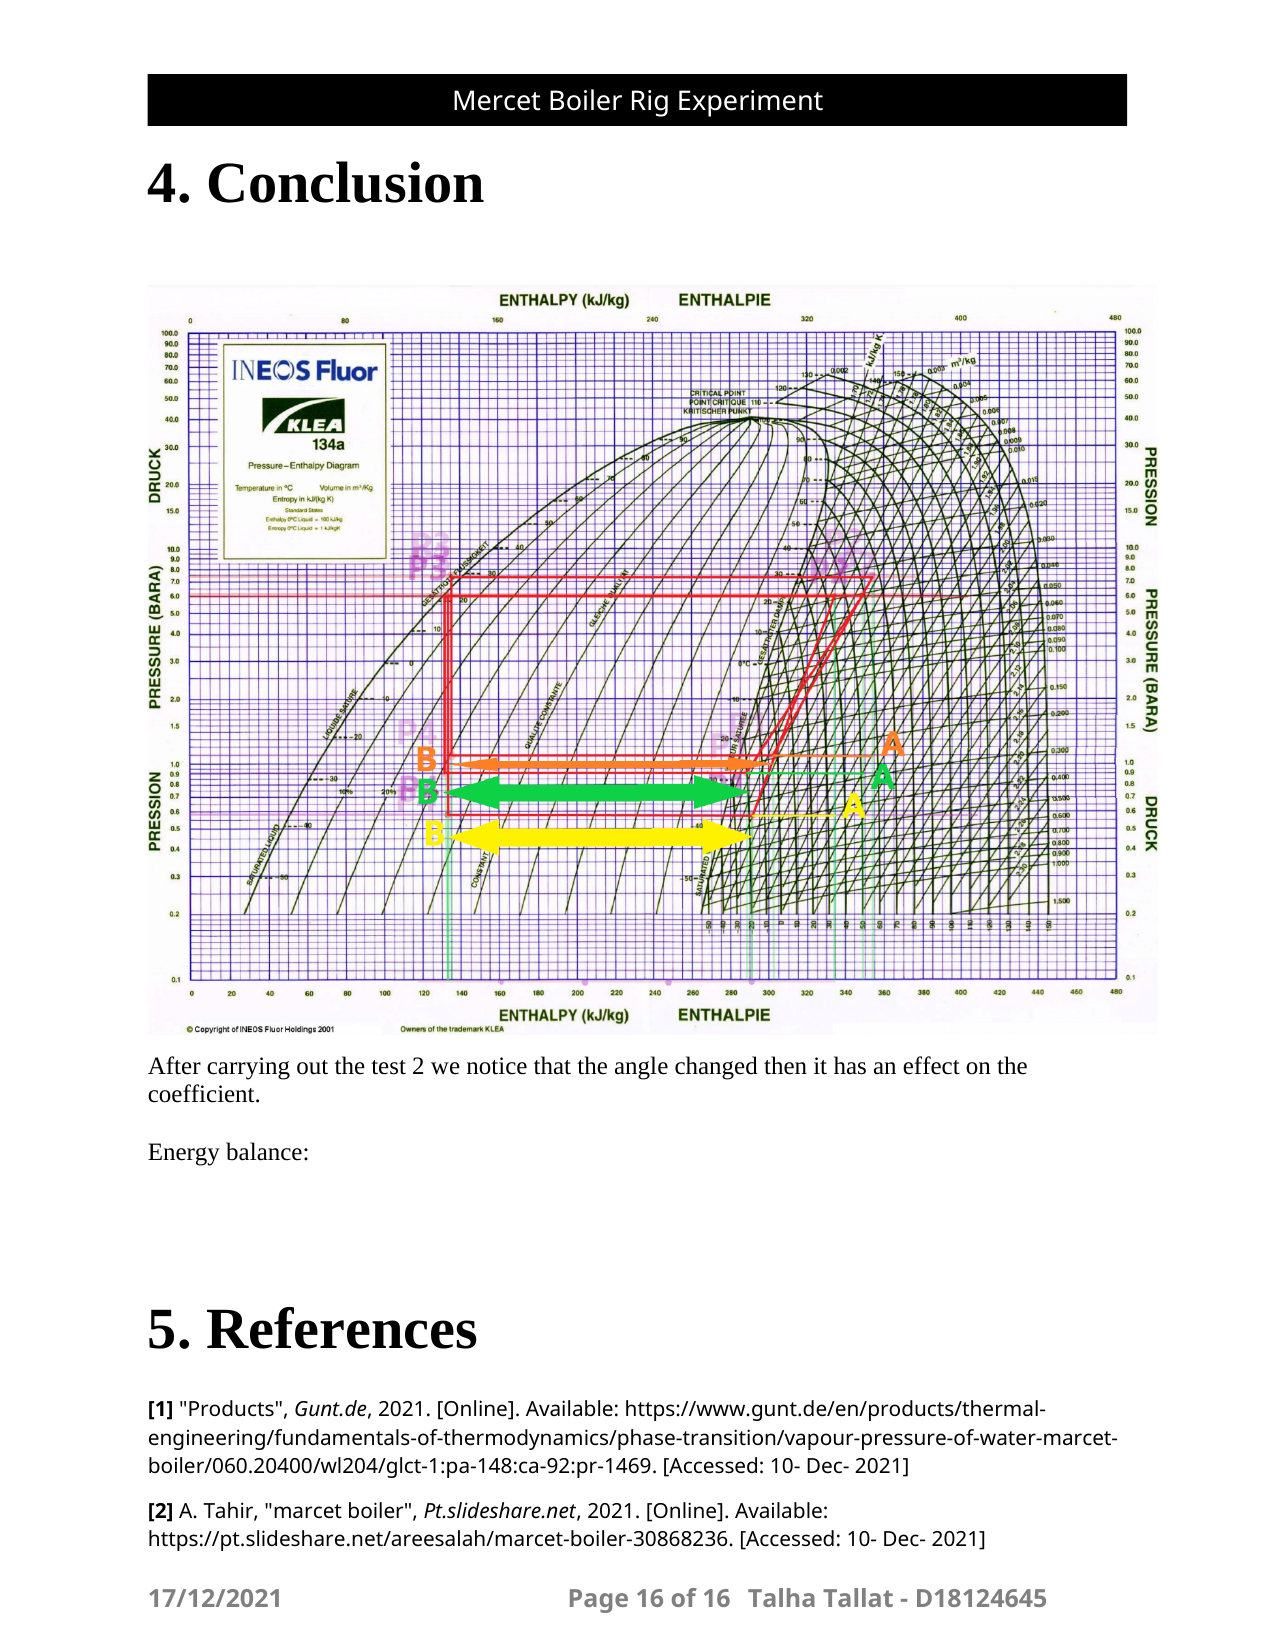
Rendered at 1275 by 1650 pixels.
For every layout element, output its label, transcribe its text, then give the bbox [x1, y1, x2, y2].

text After carrying out the test 2 we notice that the angle changed then it has an effect on the coefficient. Energy balance: [148, 1051, 1127, 1203]
subtitle 5. References [148, 1293, 1127, 1361]
subtitle 4. Conclusion [148, 148, 1127, 215]
text [2] A. Tahir, "marcet boiler", Pt.slideshare.net, 2021. [Online]. Available: https://pt.slideshare.net/areesalah/marcet-boiler-30868236. [Accessed: 10- Dec- 2021] [148, 1496, 1127, 1553]
text [1] "Products", Gunt.de, 2021. [Online]. Available: https://www.gunt.de/en/products/thermal-engineering/fundamentals-of-thermodynamics/phase-transition/vapour-pressure-of-water-marcet-boiler/060.20400/wl204/glct-1:pa-148:ca-92:pr-1469. [Accessed: 10- Dec- 2021] [910, 1394, 1127, 1479]
picture [147, 285, 1158, 1035]
